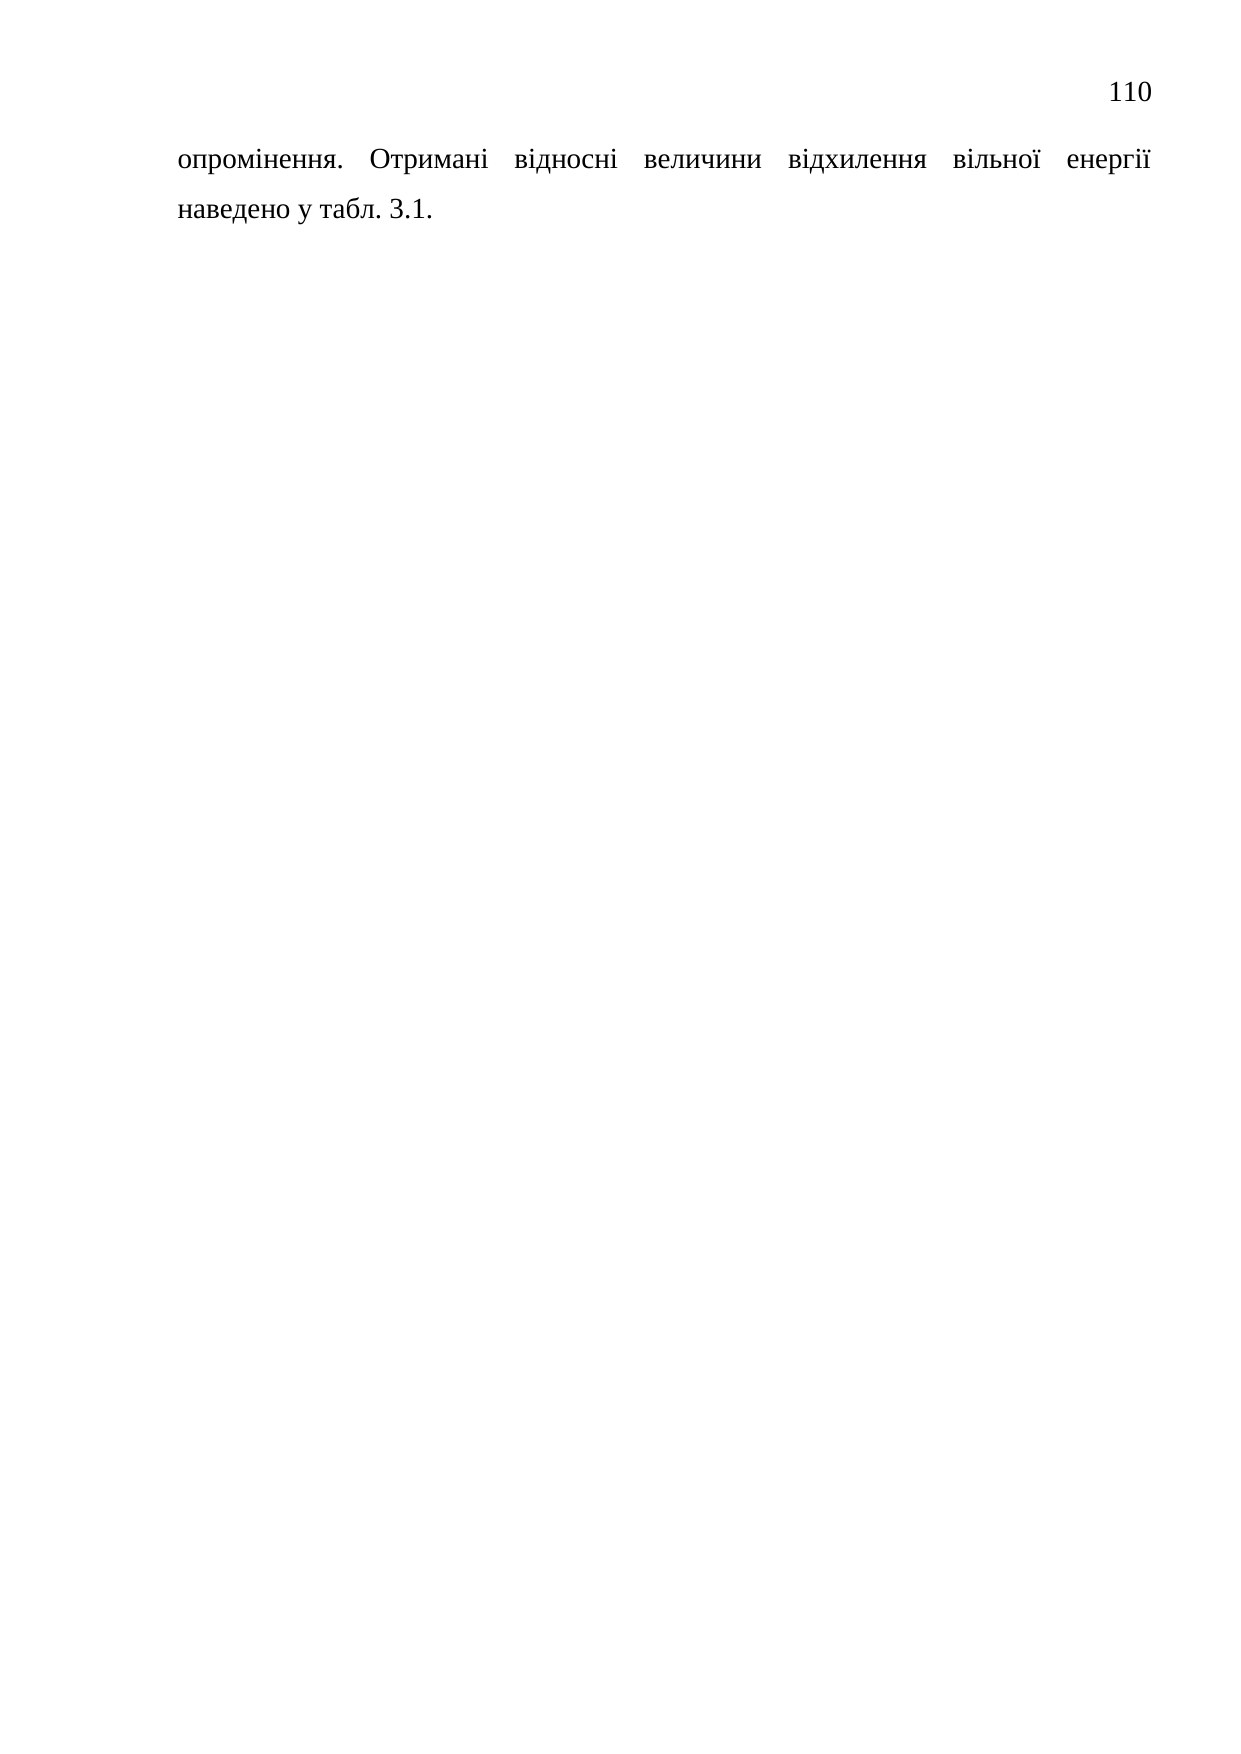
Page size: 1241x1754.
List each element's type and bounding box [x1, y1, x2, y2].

text [177, 141, 1152, 225]
